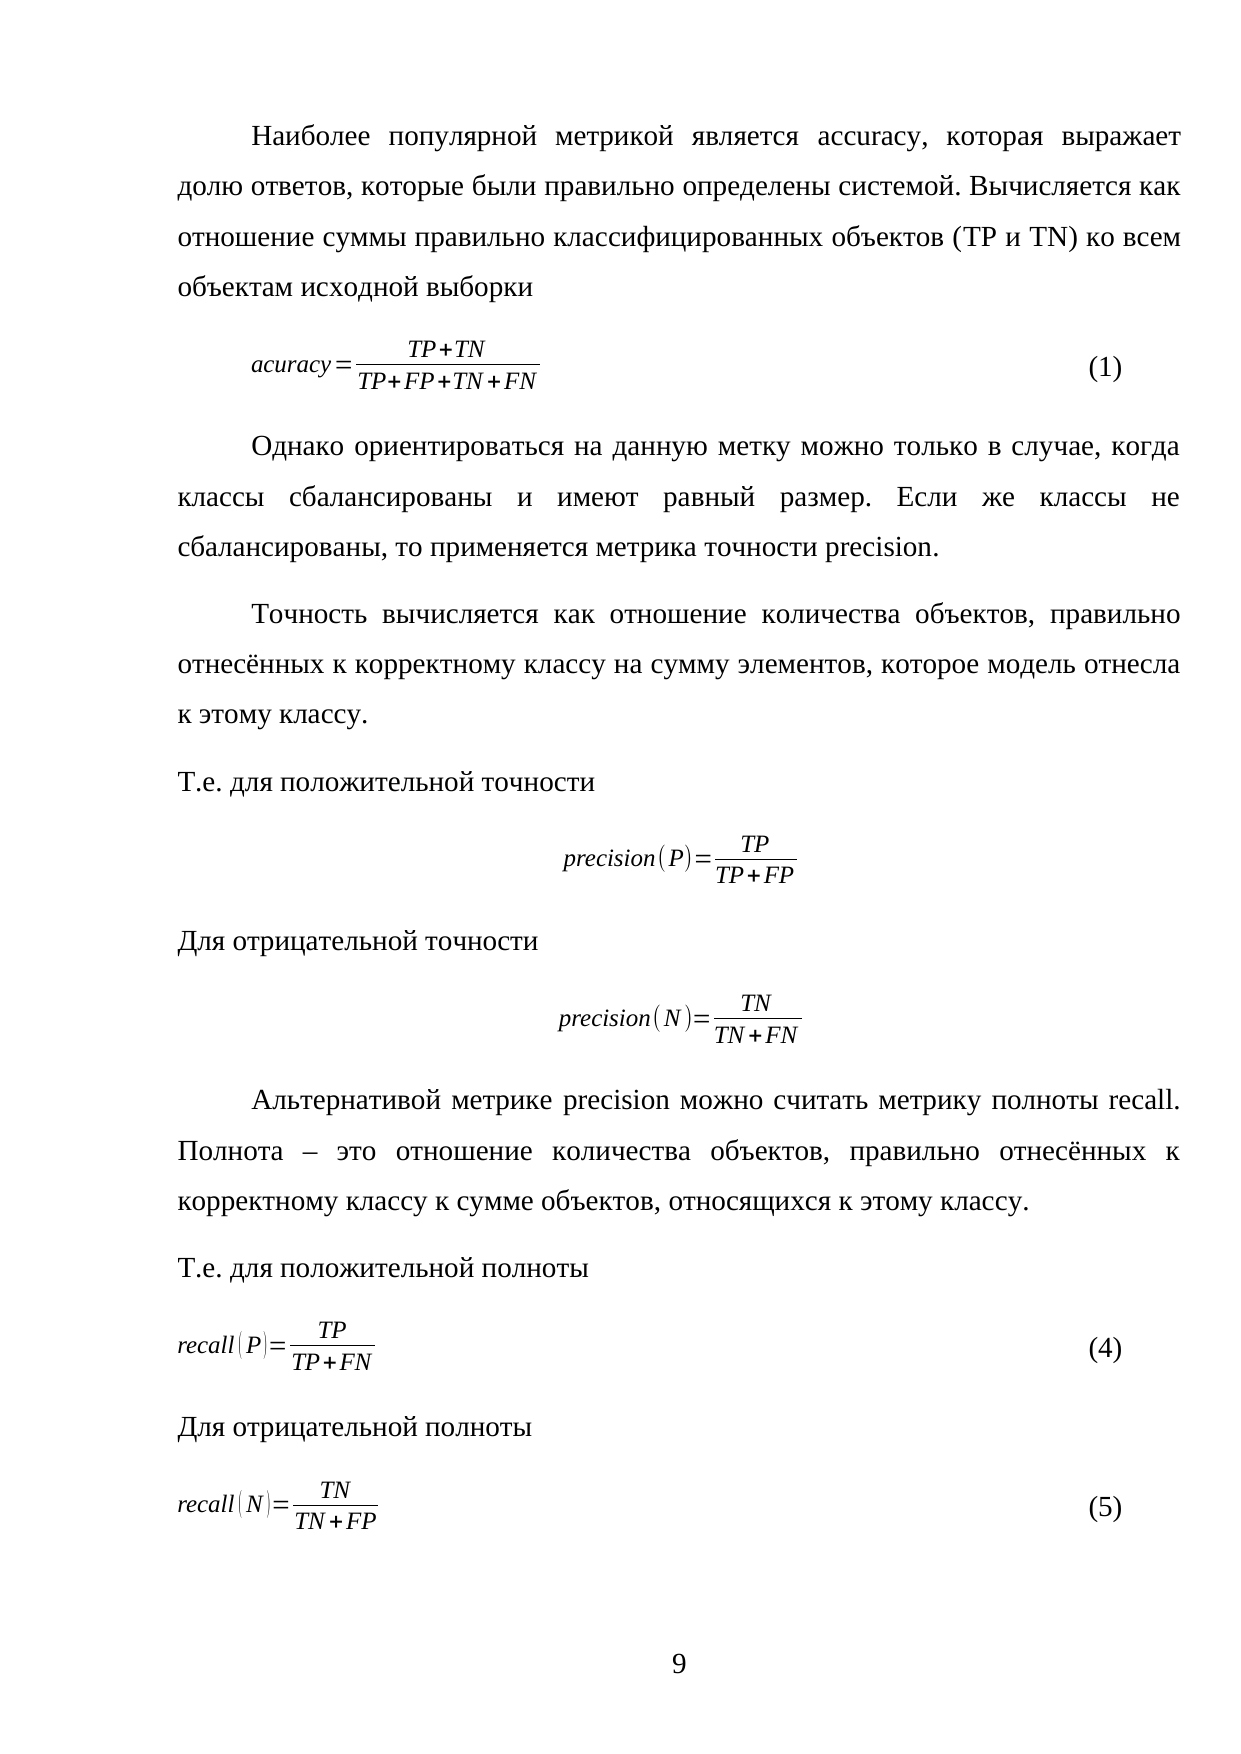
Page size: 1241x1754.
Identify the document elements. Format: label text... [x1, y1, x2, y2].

text Для отрицательной точности [177, 923, 1181, 957]
text Для отрицательной полноты [177, 1409, 1181, 1443]
text Т.е. для положительной точности [177, 764, 1181, 797]
text Точность вычисляется как отношение количества объектов, правильно отнесённых к корректному классу на сумму элементов, которое модель отнесла к этому классу. [177, 596, 1181, 730]
text Наиболее популярной метрикой является accuracy, которая выражает долю ответов, которые были правильно определены системой. Вычисляется как отношение суммы правильно классифицированных объектов (TP и TN) ко всем объектам исходной выборки [177, 118, 1181, 303]
text (4) [177, 1317, 1181, 1376]
text (5) [177, 1476, 1181, 1535]
text Однако ориентироваться на данную метку можно только в случае, когда классы сбалансированы и имеют равный размер. Если же классы не сбалансированы, то применяется метрика точности precision. [177, 428, 1181, 563]
text Альтернативой метрике precision можно считать метрику полноты recall. Полнота – это отношение количества объектов, правильно отнесённых к корректному классу к сумме объектов, относящихся к этому классу. [177, 1082, 1181, 1217]
text (1) [177, 336, 1181, 395]
text Т.е. для положительной полноты [177, 1250, 1181, 1283]
